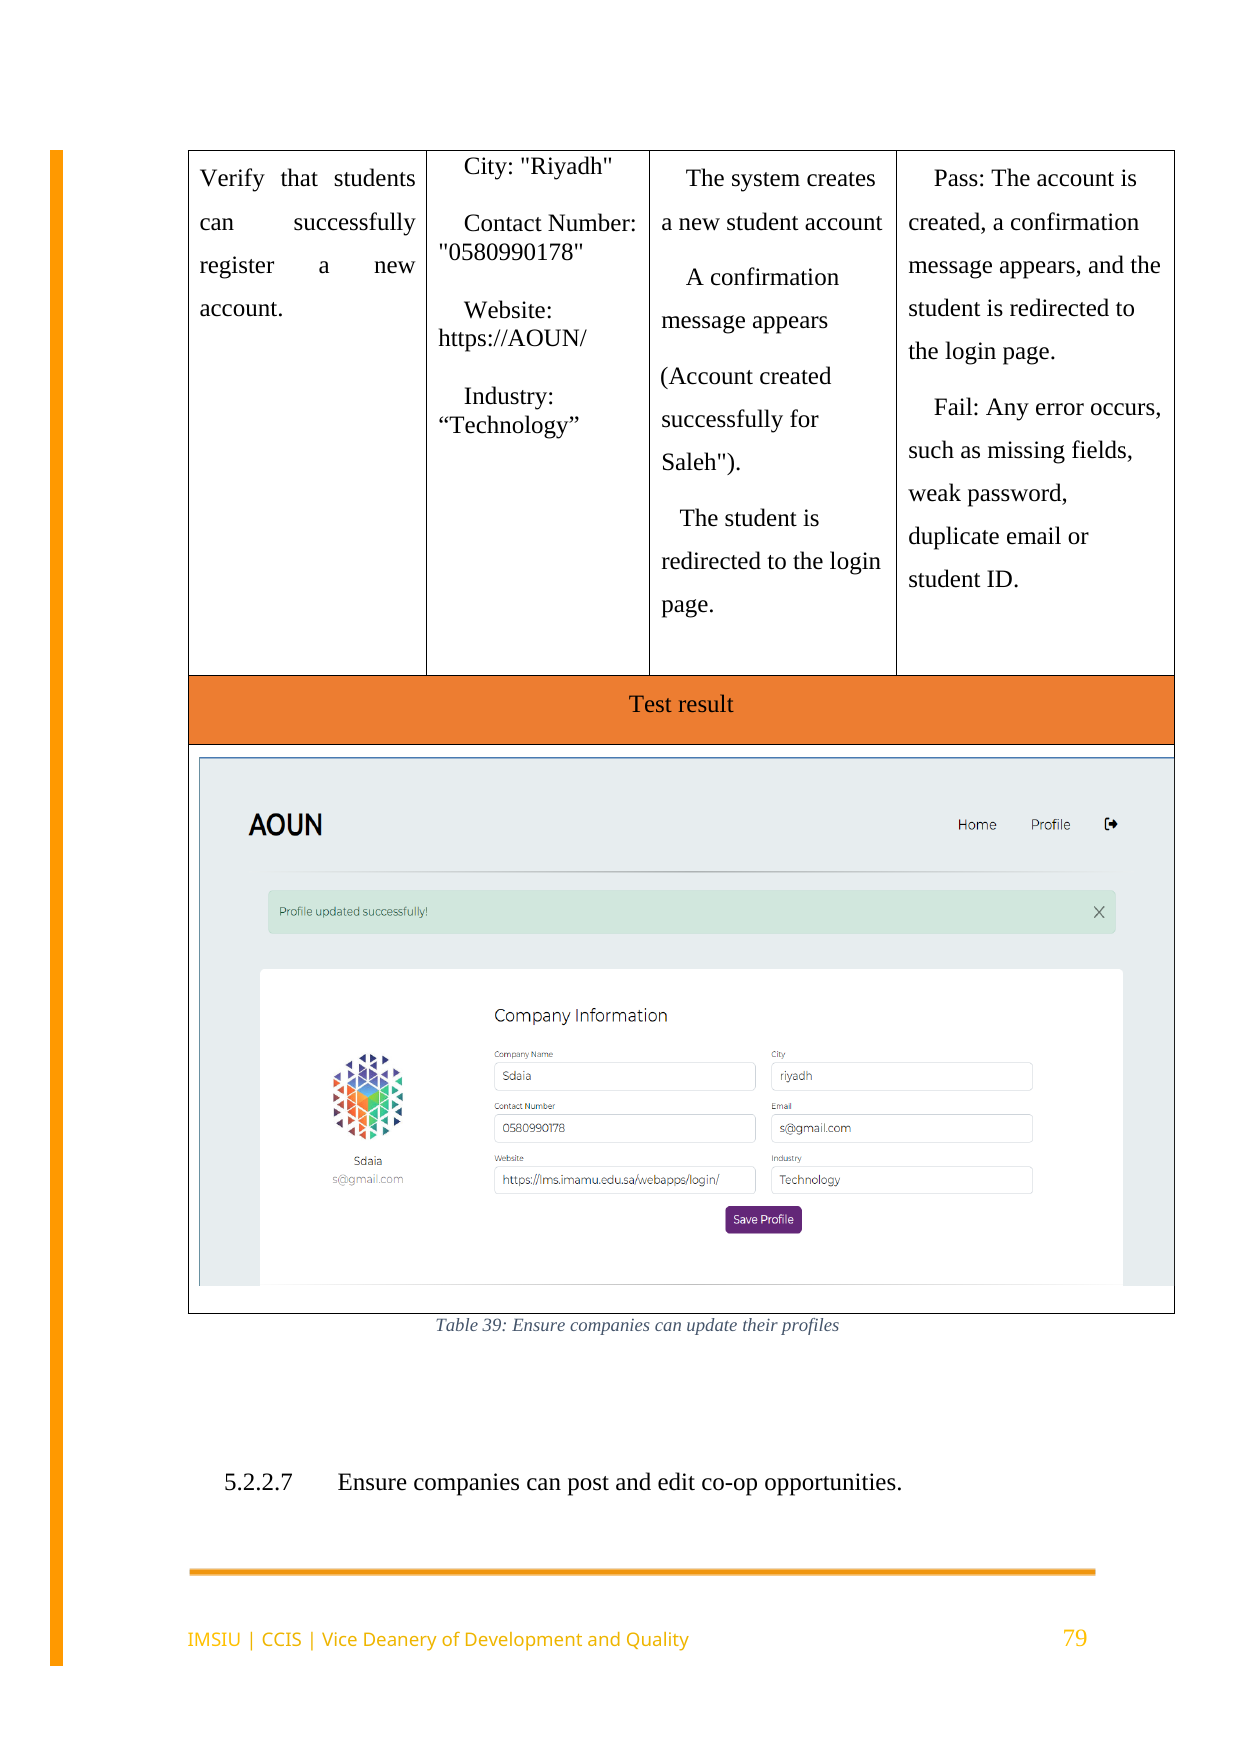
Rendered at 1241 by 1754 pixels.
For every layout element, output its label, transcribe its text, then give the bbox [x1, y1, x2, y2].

table_cell Verify that students can successfully register a new account. [189, 151, 426, 675]
table_cell [189, 745, 1174, 1313]
list Ensure companies can post and edit co-op opportunities. [224, 1467, 1090, 1496]
table_cell  The system creates a new student account  A confirmation message appears (Account created successfully for Saleh"). The student is redirected to the login page. [650, 151, 896, 675]
table_cell  City: "Riyadh"  Contact Number: "0580990178"  Website: https://AOUN/  Industry: “Technology” [427, 151, 649, 675]
table_cell  Pass: The account is created, a confirmation message appears, and the student is redirected to the login page.  Fail: Any error occurs, such as missing fields, weak password, duplicate email or student ID. [897, 151, 1174, 675]
picture [199, 757, 1175, 1286]
picture [187, 1567, 1100, 1576]
table_cell Test result [189, 676, 1174, 744]
